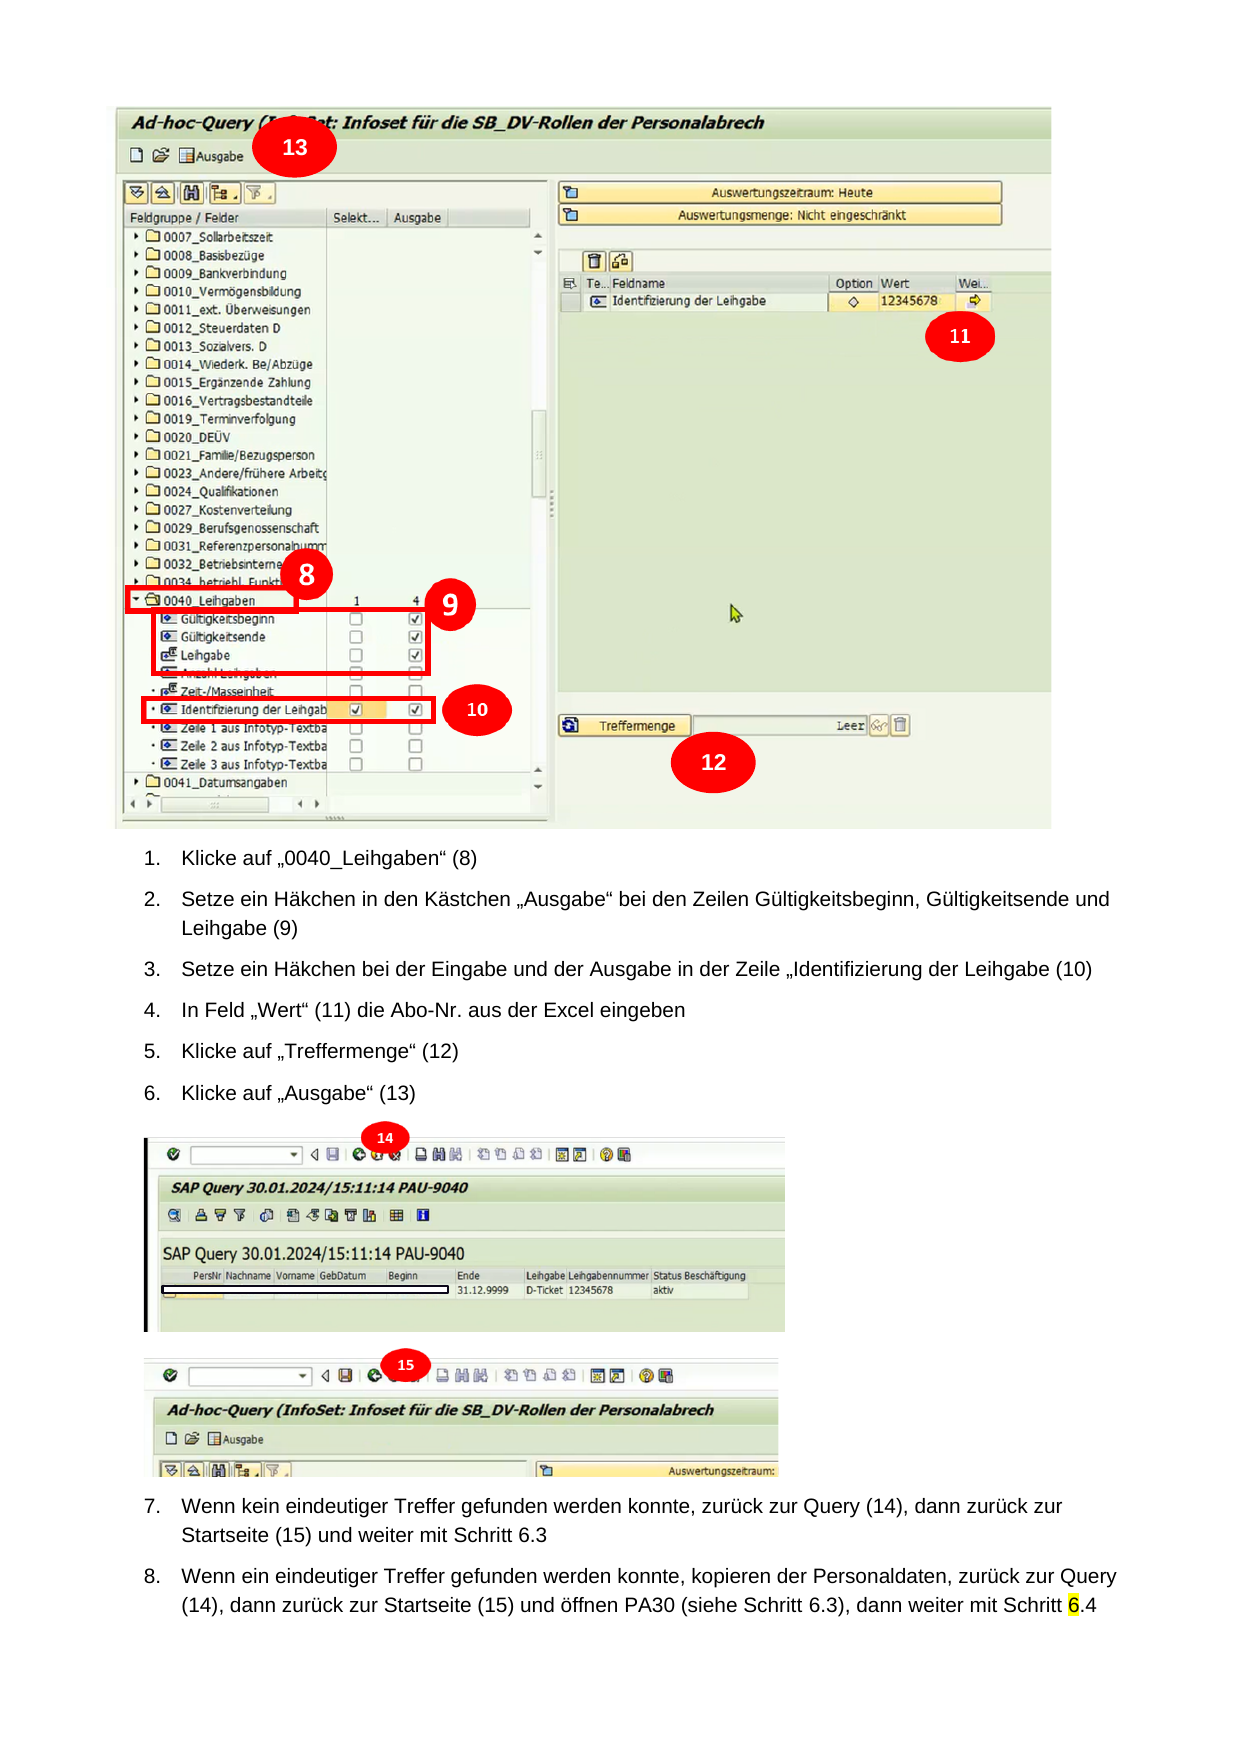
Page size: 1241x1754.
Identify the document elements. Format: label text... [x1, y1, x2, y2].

list In Feld „Wert“ (11) die Abo-Nr. aus der Excel eingeben [144, 998, 1134, 1022]
list Klicke auf „Ausgabe“ (13) [144, 1080, 1134, 1104]
picture [143, 1121, 785, 1332]
picture [106, 106, 1052, 829]
picture [143, 1348, 779, 1477]
list Klicke auf „Treffermenge“ (12) [144, 1039, 1134, 1063]
list Wenn kein eindeutiger Treffer gefunden werden konnte, zurück zur Query (14), dann zurück zur Startseite (15) und weiter mit Schritt 6.3 [144, 1494, 1134, 1546]
list Wenn ein eindeutiger Treffer gefunden werden konnte, kopieren der Personaldaten, zurück zur Query (14), dann zurück zur Startseite (15) und öffnen PA30 (siehe Schritt 6.3), dann weiter mit Schritt 6.4 [144, 1564, 1134, 1616]
list Klicke auf „0040_Leihgaben“ (8) [144, 845, 1134, 869]
list Setze ein Häkchen in den Kästchen „Ausgabe“ bei den Zeilen Gültigkeitsbeginn, Gültigkeitsende und Leihgabe (9) [144, 887, 1134, 939]
list Setze ein Häkchen bei der Eingabe und der Ausgabe in der Zeile „Identifizierung der Leihgabe (10) [144, 957, 1134, 981]
